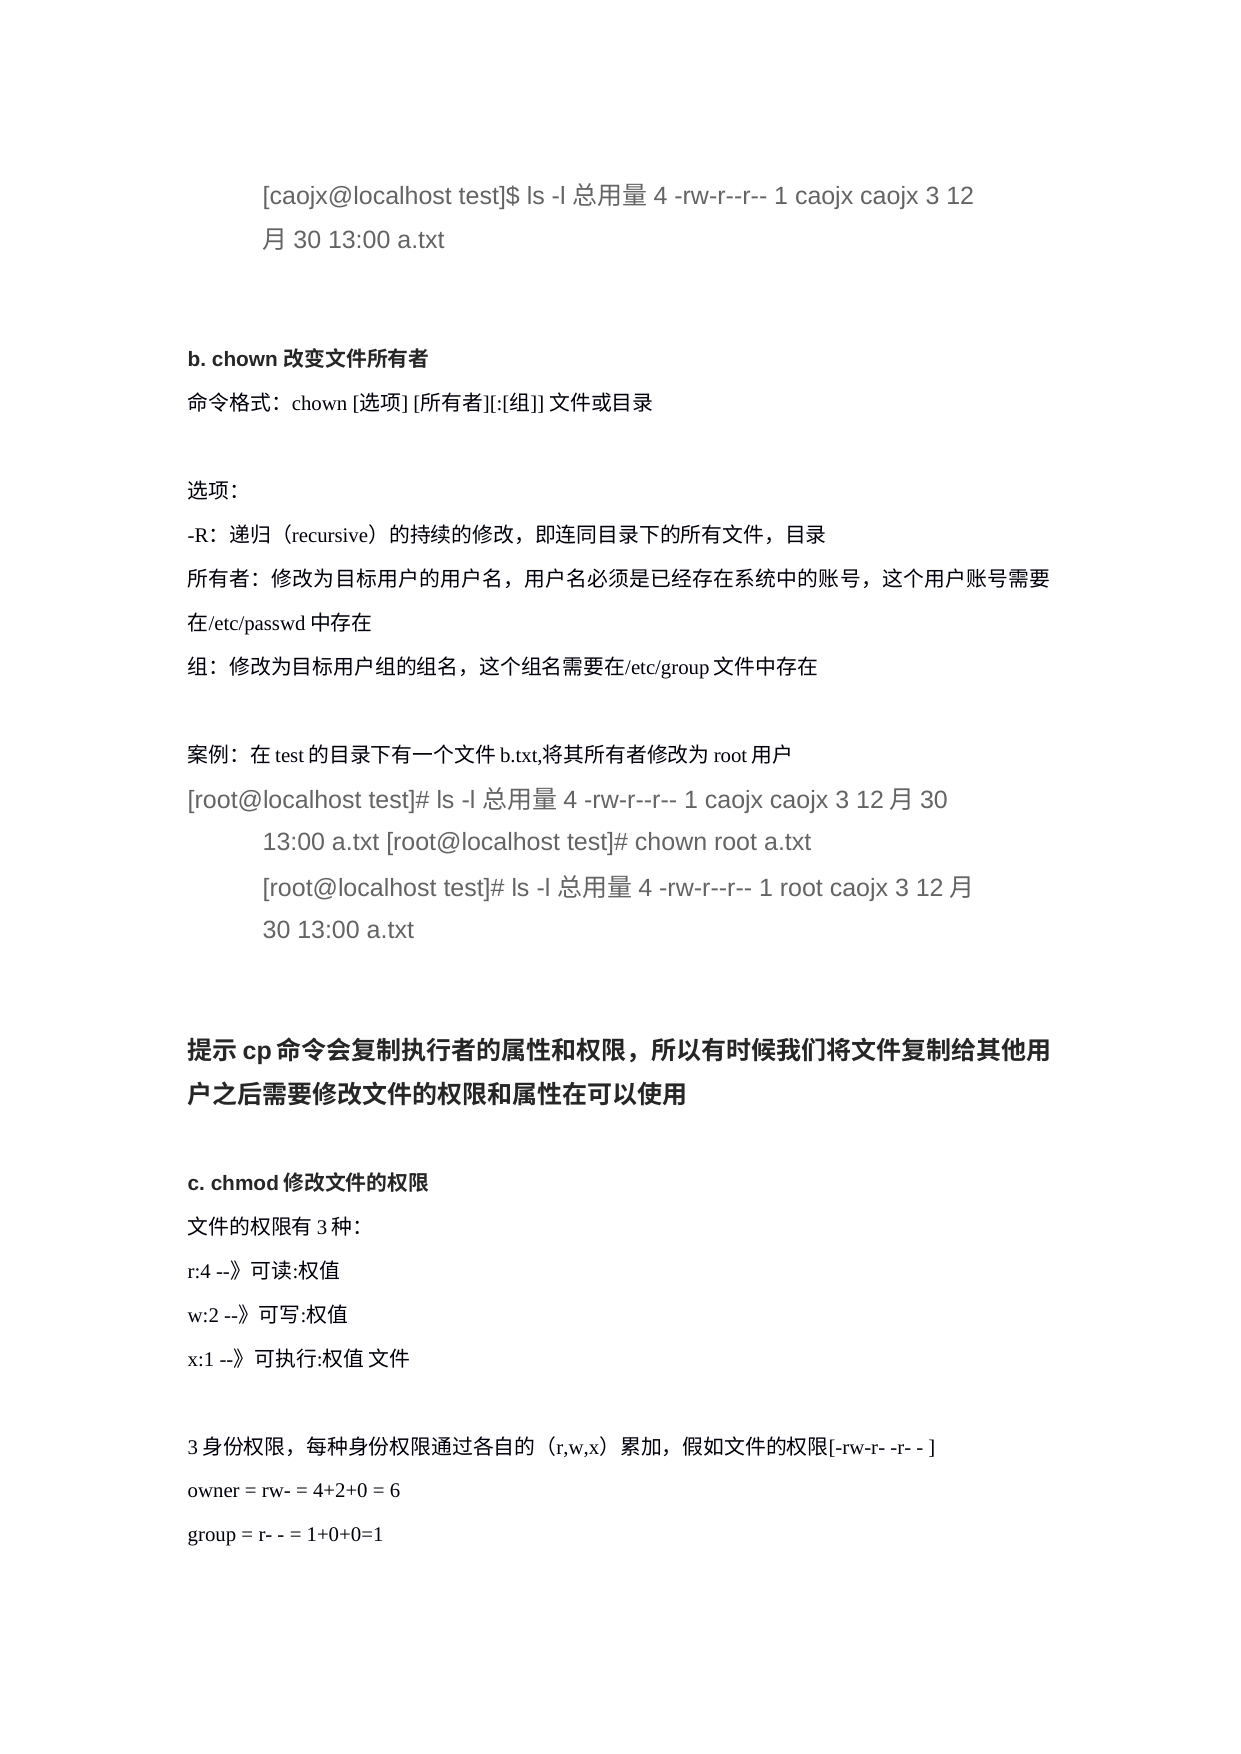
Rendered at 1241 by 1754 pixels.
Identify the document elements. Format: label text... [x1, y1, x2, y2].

text 所有者：修改为目标用户的用户名，用户名必须是已经存在系统中的账号，这个用户账号需要在/etc/passwd中存在 [187, 555, 1053, 643]
text c. chmod修改文件的权限 [187, 1159, 1053, 1203]
text 选项： [187, 467, 1053, 511]
text w:2 --》可写:权值 [187, 1291, 1053, 1335]
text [187, 172, 978, 260]
text 组：修改为目标用户组的组名，这个组名需要在/etc/group文件中存在 [187, 643, 1053, 688]
text 文件的权限有3种： [187, 1203, 1053, 1247]
text [root@localhost test]# ls -l 总用量 4 -rw-r--r-- 1 caojx caojx 3 12月 30 13:00 a.txt [root@localhost test]# chown root a.txt [root@localhost test]# ls -l 总用量 4 -rw-r--r-- 1 root caojx 3 12月 30 13:00 a.txt [187, 776, 978, 952]
text group = r- - = 1+0+0=1 [187, 1512, 1053, 1556]
text owner = rw- = 4+2+0 = 6 [187, 1468, 1053, 1512]
text b. chown 改变文件所有者 [187, 335, 1053, 379]
text x:1 --》可执行:权值 文件 [187, 1335, 1053, 1379]
text 提示cp命令会复制执行者的属性和权限，所以有时候我们将文件复制给其他用户之后需要修改文件的权限和属性在可以使用 [187, 1027, 1053, 1115]
text r:4 --》可读:权值 [187, 1247, 1053, 1291]
text 命令格式：chown [选项] [所有者][:[组]] 文件或目录 [187, 379, 1053, 423]
text 3身份权限，每种身份权限通过各自的（r,w,x）累加，假如文件的权限[-rw-r- -r- - ] [187, 1423, 1053, 1468]
text -R：递归（recursive）的持续的修改，即连同目录下的所有文件，目录 [187, 511, 1053, 555]
text 案例：在test的目录下有一个文件b.txt,将其所有者修改为root用户 [187, 732, 1053, 776]
